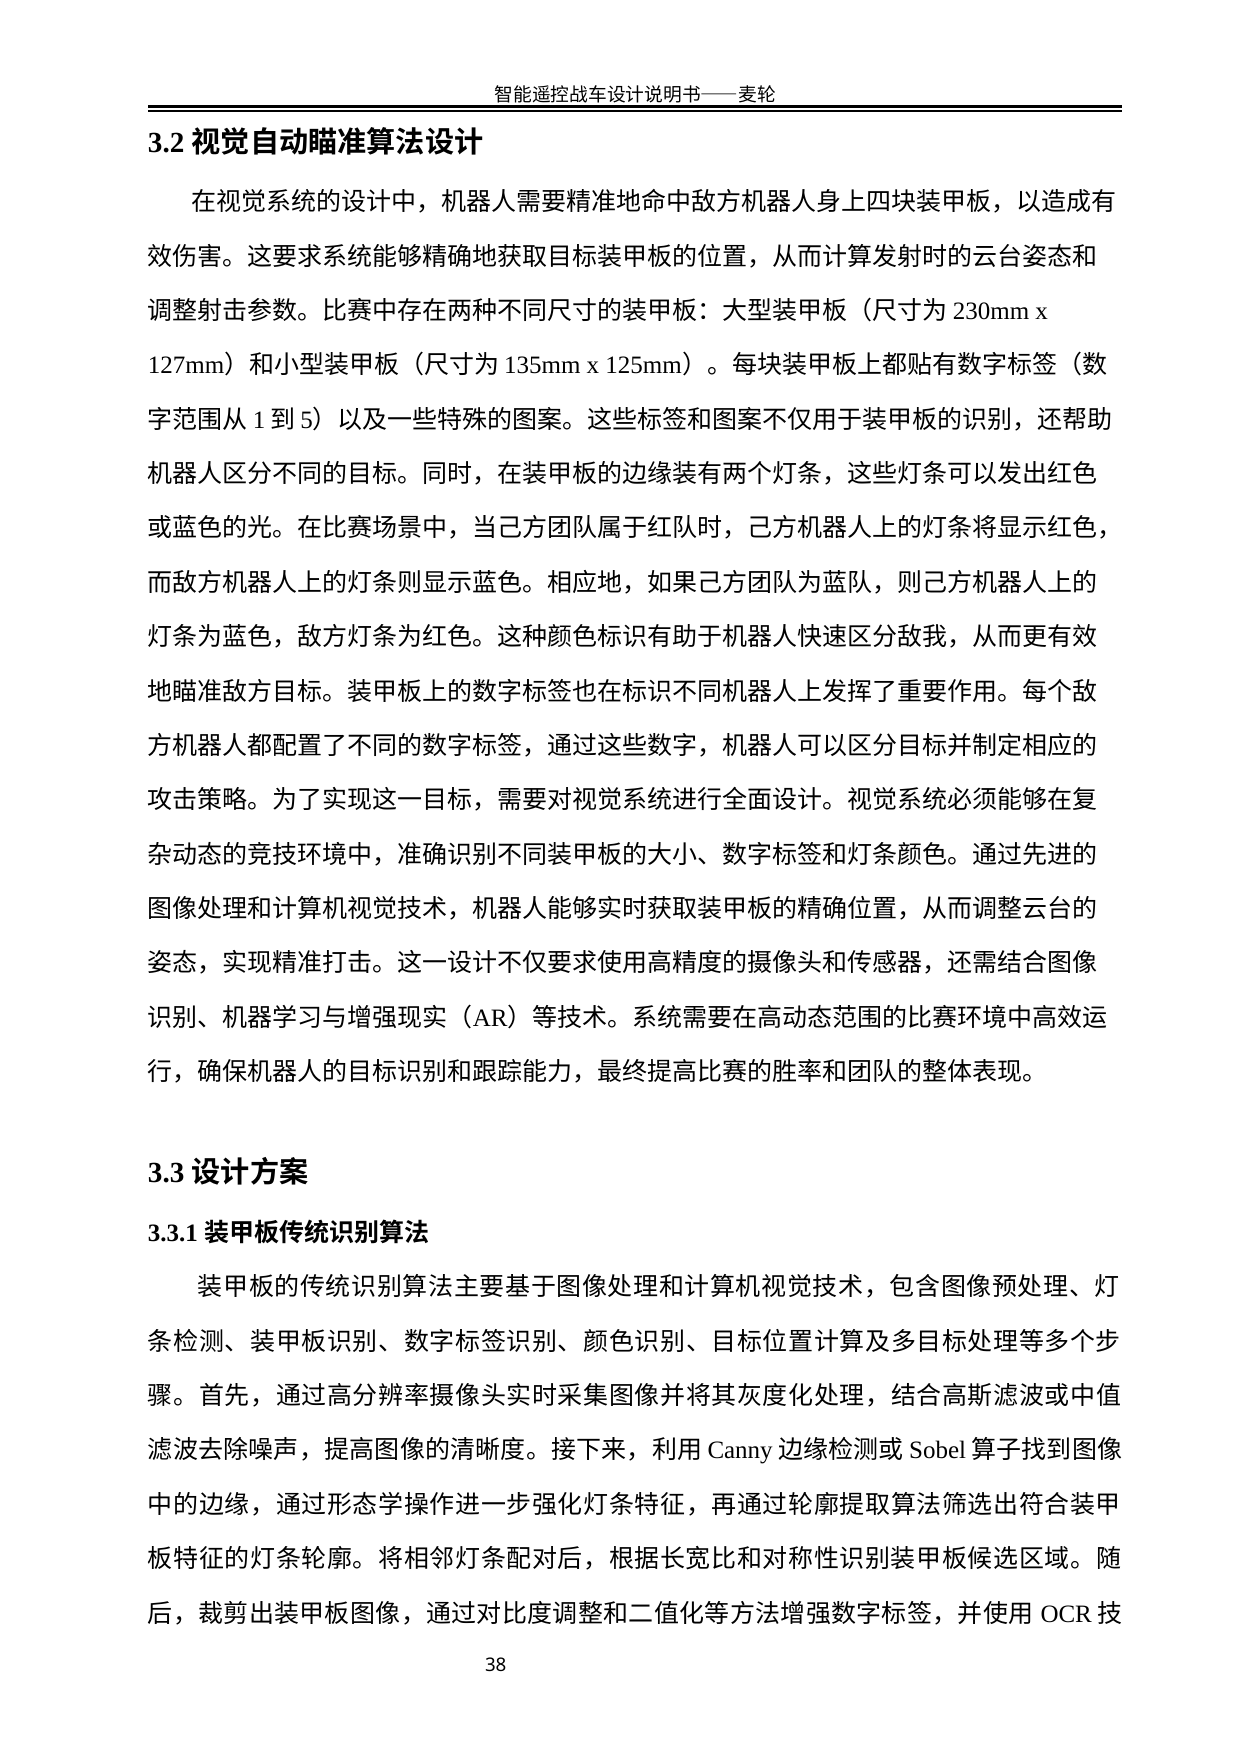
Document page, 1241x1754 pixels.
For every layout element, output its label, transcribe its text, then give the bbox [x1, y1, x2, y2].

text 3.2 视觉自动瞄准算法设计 [148, 118, 1122, 160]
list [148, 1267, 1122, 1629]
text 在视觉系统的设计中，机器人需要精准地命中敌方机器人身上四块装甲板，以造成有效伤害。这要求系统能够精确地获取目标装甲板的位置，从而计算发射时的云台姿态和调整射击参数。比赛中存在两种不同尺寸的装甲板：大型装甲板（尺寸为230mm x 127mm）和小型装甲板（尺寸为135mm x 125mm）。每块装甲板上都贴有数字标签（数字范围从1到5）以及一些特殊的图案。这些标签和图案不仅用于装甲板的识别，还帮助机器人区分不同的目标。同时，在装甲板的边缘装有两个灯条，这些灯条可以发出红色或蓝色的光。在比赛场景中，当己方团队属于红队时，己方机器人上的灯条将显示红色，而敌方机器人上的灯条则显示蓝色。相应地，如果己方团队为蓝队，则己方机器人上的灯条为蓝色，敌方灯条为红色。这种颜色标识有助于机器人快速区分敌我，从而更有效地瞄准敌方目标。装甲板上的数字标签也在标识不同机器人上发挥了重要作用。每个敌方机器人都配置了不同的数字标签，通过这些数字，机器人可以区分目标并制定相应的攻击策略。为了实现这一目标，需要对视觉系统进行全面设计。视觉系统必须能够在复杂动态的竞技环境中，准确识别不同装甲板的大小、数字标签和灯条颜色。通过先进的图像处理和计算机视觉技术，机器人能够实时获取装甲板的精确位置，从而调整云台的姿态，实现精准打击。这一设计不仅要求使用高精度的摄像头和传感器，还需结合图像识别、机器学习与增强现实（AR）等技术。系统需要在高动态范围的比赛环境中高效运行，确保机器人的目标识别和跟踪能力，最终提高比赛的胜率和团队的整体表现。 [148, 182, 1122, 1088]
text 3.3.1 装甲板传统识别算法 [148, 1212, 1122, 1249]
text 3.3 设计方案 [148, 1149, 1122, 1191]
